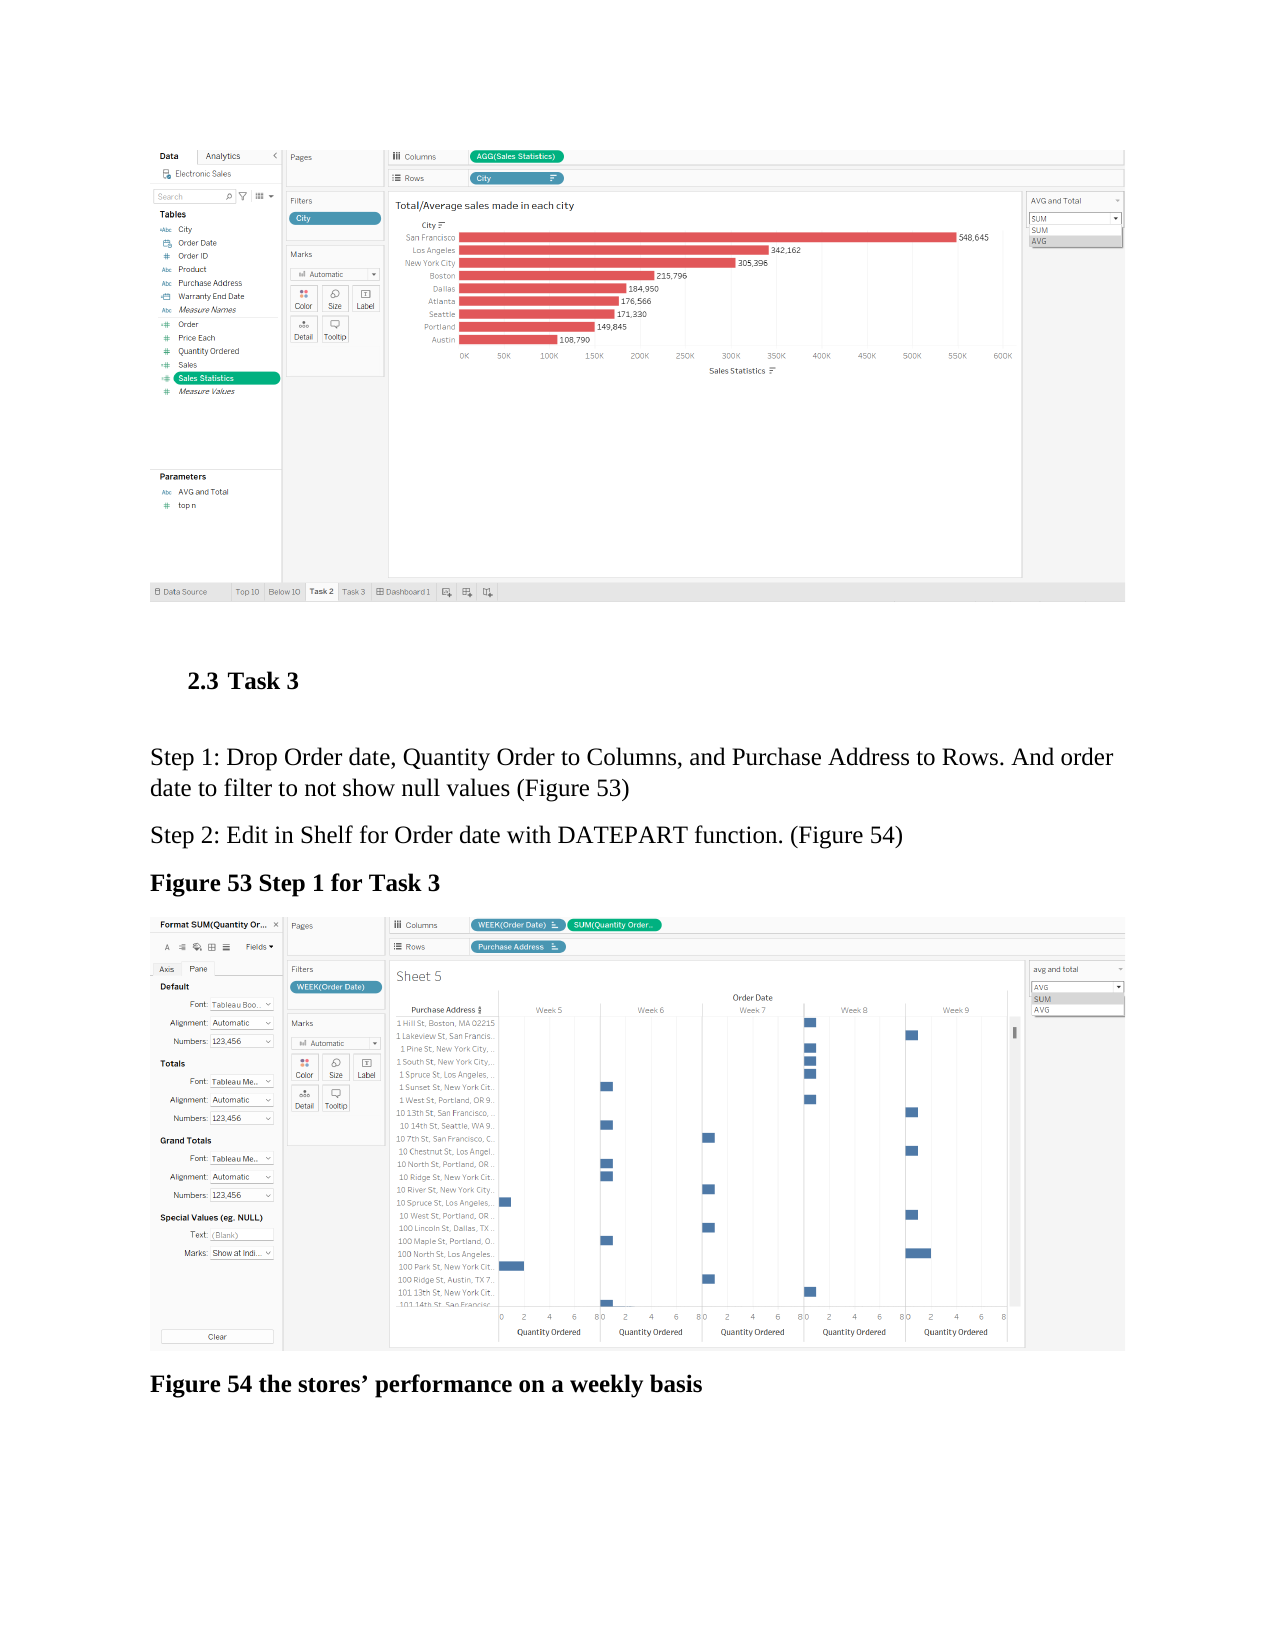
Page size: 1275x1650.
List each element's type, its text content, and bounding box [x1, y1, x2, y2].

text Figure 54 the stores’ performance on a weekly basis [150, 1369, 1125, 1398]
text Step 2: Edit in Shelf for Order date with DATEPART function. (Figure 54) [150, 821, 1125, 849]
picture [150, 917, 1125, 1351]
picture [150, 150, 1125, 602]
text Figure 53 Step 1 for Task 3 [150, 868, 1125, 897]
subtitle Task 3 [187, 666, 1125, 694]
text Step 1: Drop Order date, Quantity Order to Columns, and Purchase Address to Rows. And order date to filter to not show null values (Figure 53) [150, 742, 1125, 802]
